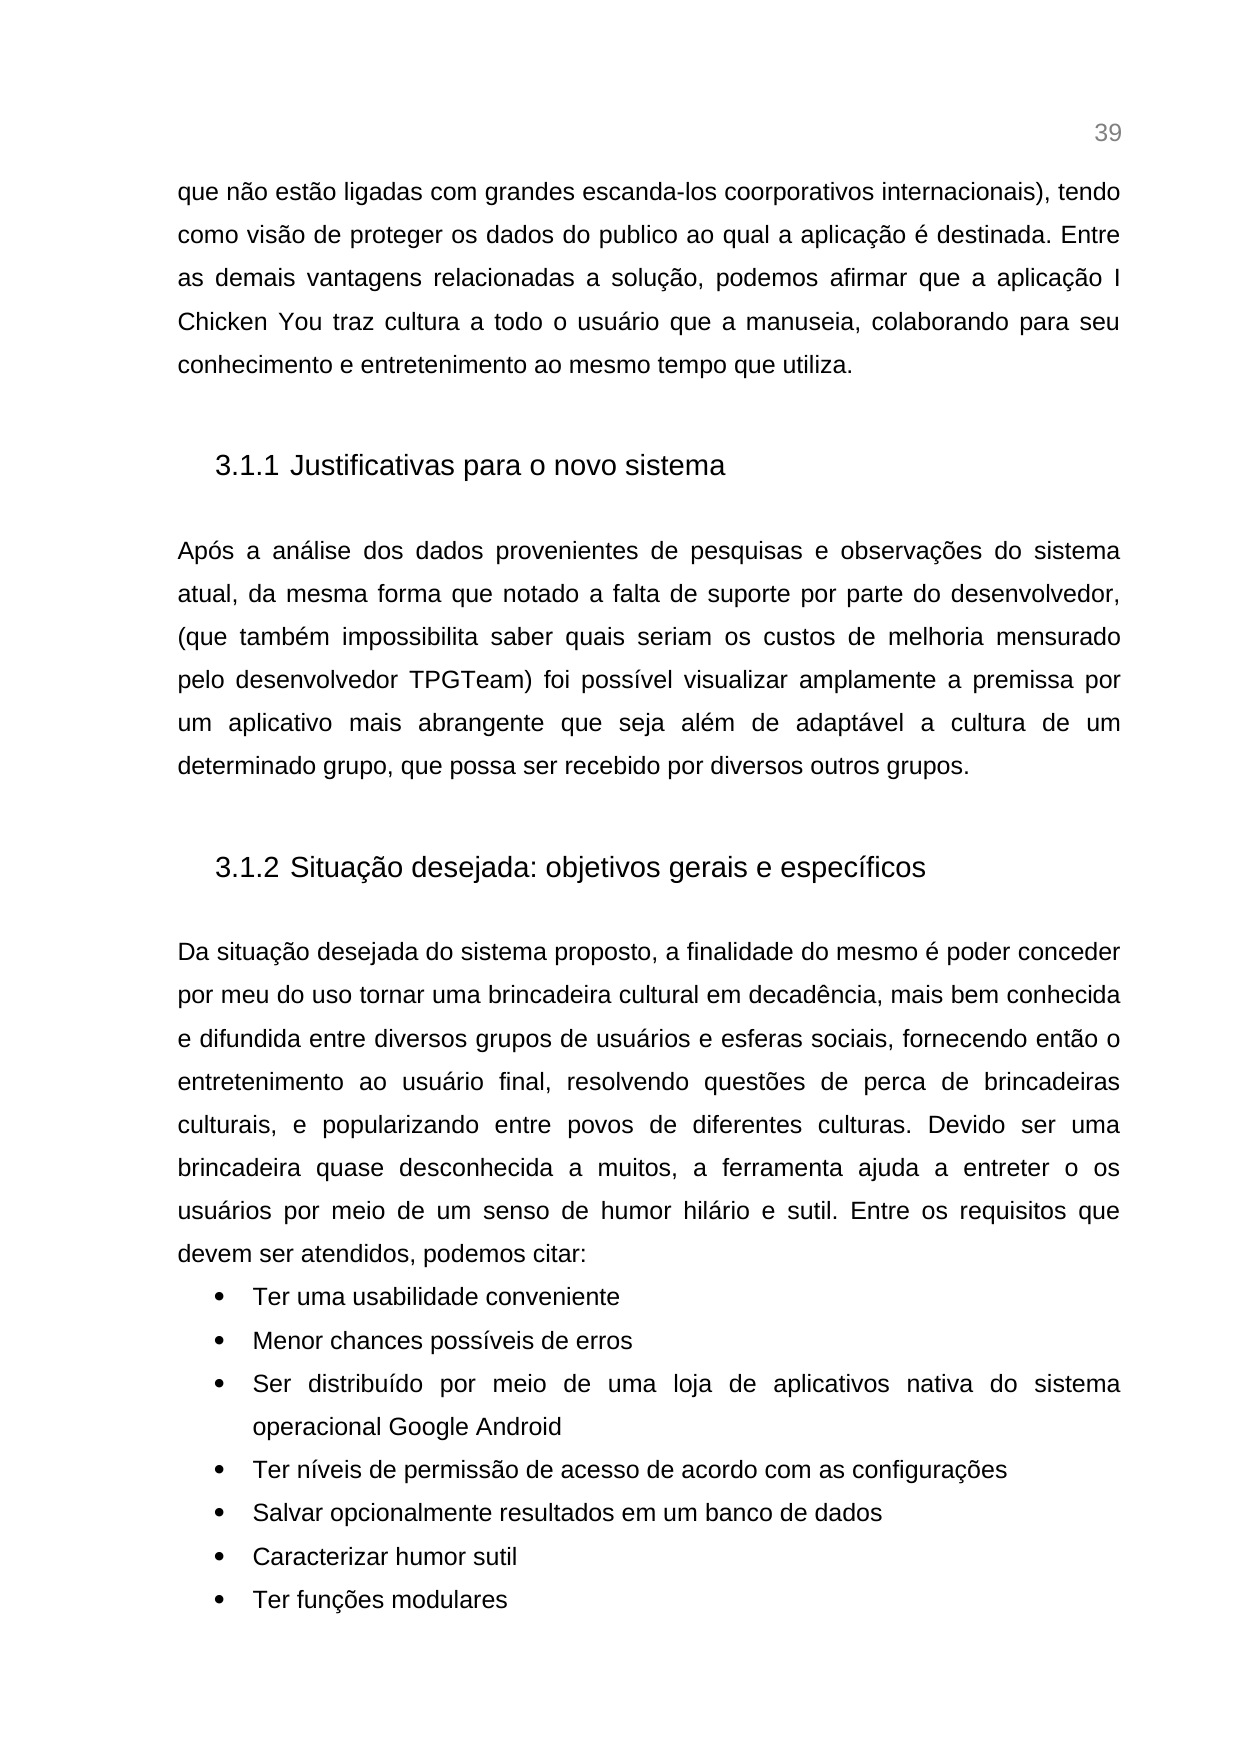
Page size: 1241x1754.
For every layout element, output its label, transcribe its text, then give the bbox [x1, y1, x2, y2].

subtitle Situação desejada: objetivos gerais e específicos [215, 850, 1122, 884]
text Após a análise dos dados provenientes de pesquisas e observações do sistema atual, da mesma forma que notado a falta de suporte por parte do desenvolvedor, (que também impossibilita saber quais seriam os custos de melhoria mensurado pelo desenvolvedor TPGTeam) foi possível visualizar amplamente a premissa por um aplicativo mais abrangente que seja além de adaptável a cultura de um determinado grupo, que possa ser recebido por diversos outros grupos. [177, 536, 1122, 780]
list Ter funções modulares [215, 1585, 1122, 1614]
list Menor chances possíveis de erros [215, 1326, 1122, 1354]
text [177, 177, 1122, 378]
list Ser distribuído por meio de uma loja de aplicativos nativa do sistema operacional Google Android [215, 1369, 1122, 1441]
list Ter níveis de permissão de acesso de acordo com as configurações [215, 1455, 1122, 1484]
text Da situação desejada do sistema proposto, a finalidade do mesmo é poder conceder por meu do uso tornar uma brincadeira cultural em decadência, mais bem conhecida e difundida entre diversos grupos de usuários e esferas sociais, fornecendo então o entretenimento ao usuário final, resolvendo questões de perca de brincadeiras culturais, e popularizando entre povos de diferentes culturas. Devido ser uma brincadeira quase desconhecida a muitos, a ferramenta ajuda a entreter o os usuários por meio de um senso de humor hilário e sutil. Entre os requisitos que devem ser atendidos, podemos citar: [177, 937, 1122, 1268]
list Salvar opcionalmente resultados em um banco de dados [215, 1498, 1122, 1527]
subtitle Justificativas para o novo sistema [215, 448, 1122, 482]
list Ter uma usabilidade conveniente [215, 1282, 1122, 1311]
list Caracterizar humor sutil [215, 1542, 1122, 1571]
